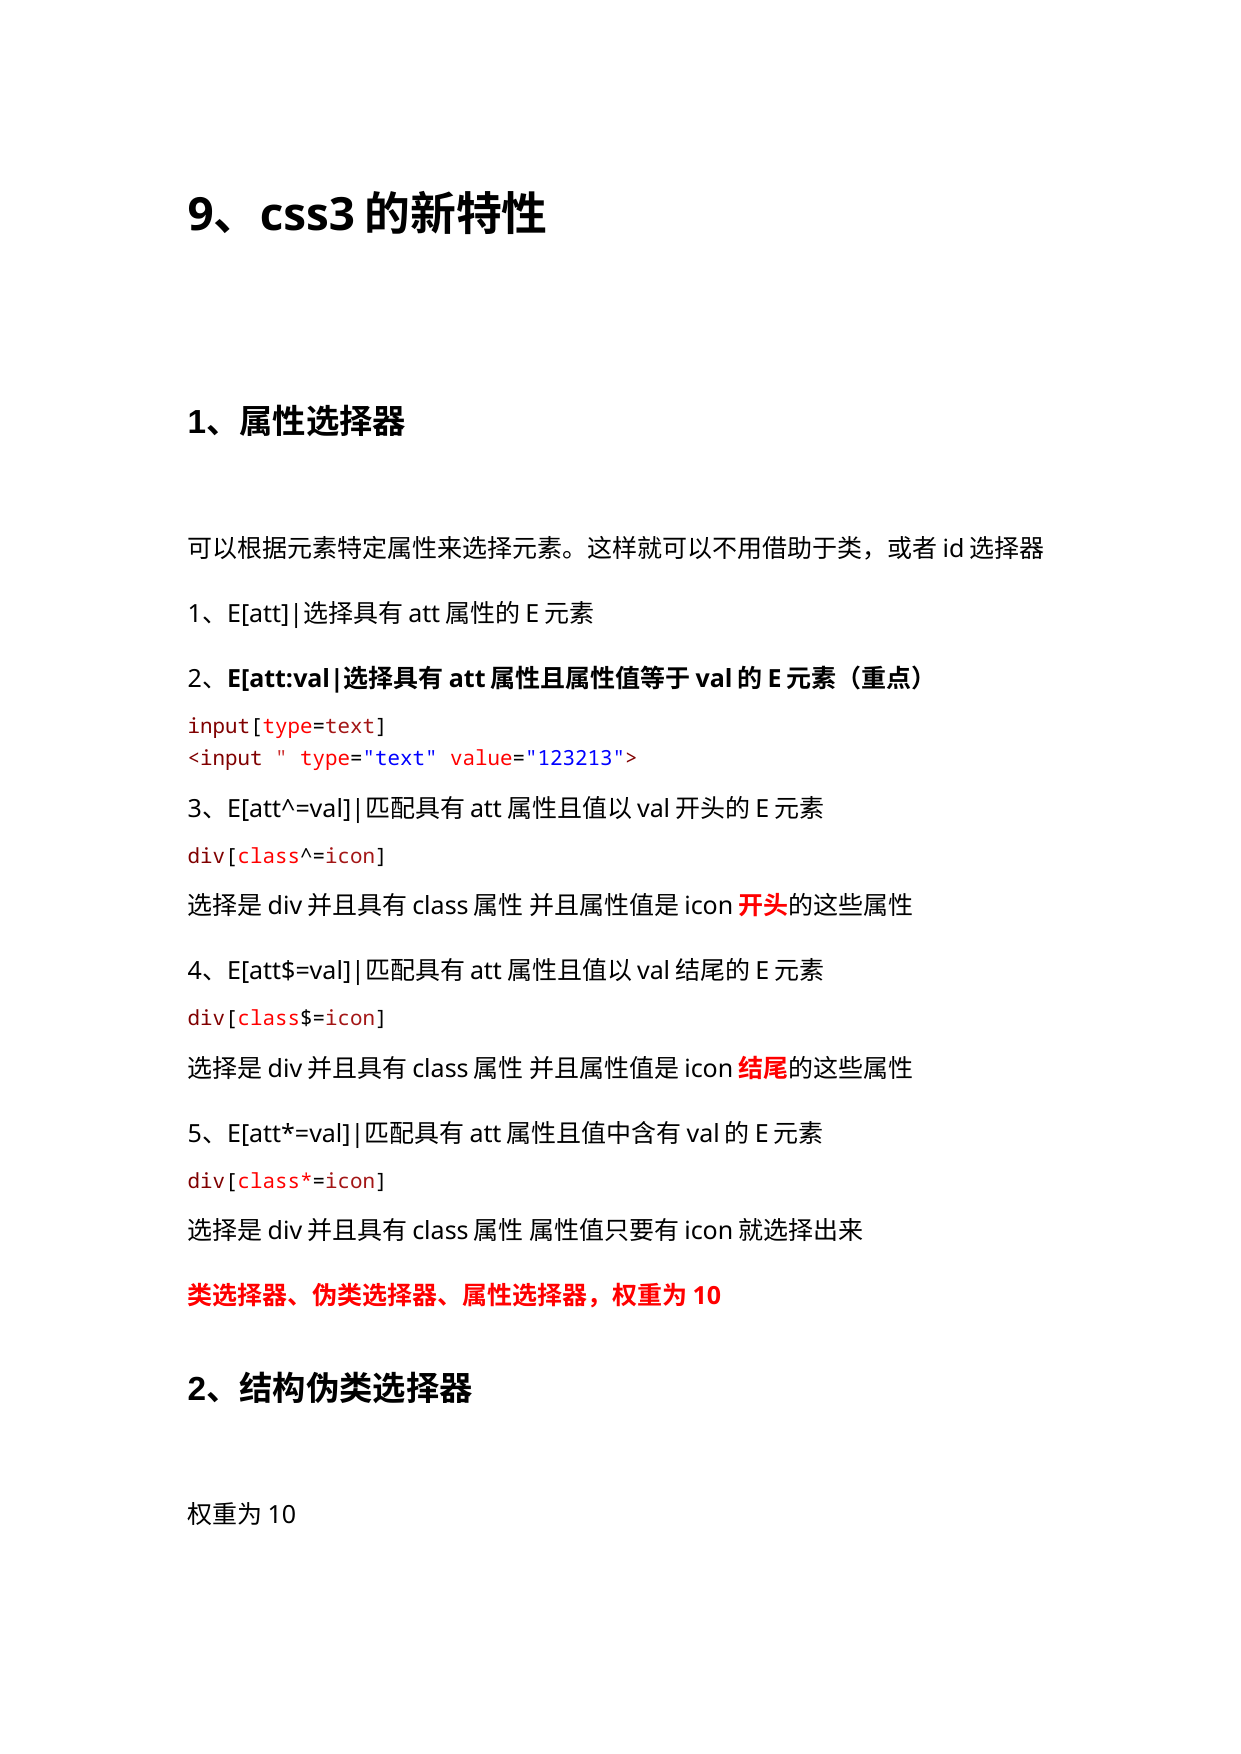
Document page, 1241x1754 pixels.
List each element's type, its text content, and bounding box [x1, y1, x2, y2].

text div[class*=icon] [187, 1164, 1053, 1196]
list 类选择器、伪类选择器、属性选择器，权重为10 [187, 1261, 1053, 1326]
text div[class^=icon] [187, 839, 1053, 871]
list 选择是div并且具有class属性 并且属性值是icon结尾的这些属性 [187, 1034, 1053, 1099]
subtitle 2、结构伪类选择器 [187, 1353, 1053, 1418]
list 选择是div并且具有class属性 并且属性值是icon开头的这些属性 [187, 871, 1053, 936]
list 5、E[att*=val]|匹配具有att属性且值中含有val的E元素 [187, 1099, 1053, 1164]
subtitle css3的新特性 [187, 162, 1053, 259]
list 选择是div并且具有class属性 属性值只要有icon就选择出来 [187, 1196, 1053, 1261]
text 2、E[att:val|选择具有att属性且属性值等于val的E元素（重点） [187, 644, 1053, 709]
subtitle 1、属性选择器 [187, 387, 1053, 452]
text 权重为10 [187, 1480, 1053, 1545]
text 1、E[att]|选择具有att属性的E元素 [187, 579, 1053, 644]
text div[class$=icon] [187, 1001, 1053, 1034]
text input[type=text] [187, 709, 1053, 741]
text <input " type="text" value="123213"> [187, 741, 1053, 774]
list 3、E[att^=val]|匹配具有att属性且值以val开头的E元素 [187, 774, 1053, 839]
text 可以根据元素特定属性来选择元素。这样就可以不用借助于类，或者id选择器 [187, 514, 1053, 579]
list 4、E[att$=val]|匹配具有att属性且值以val结尾的E元素 [187, 936, 1053, 1001]
